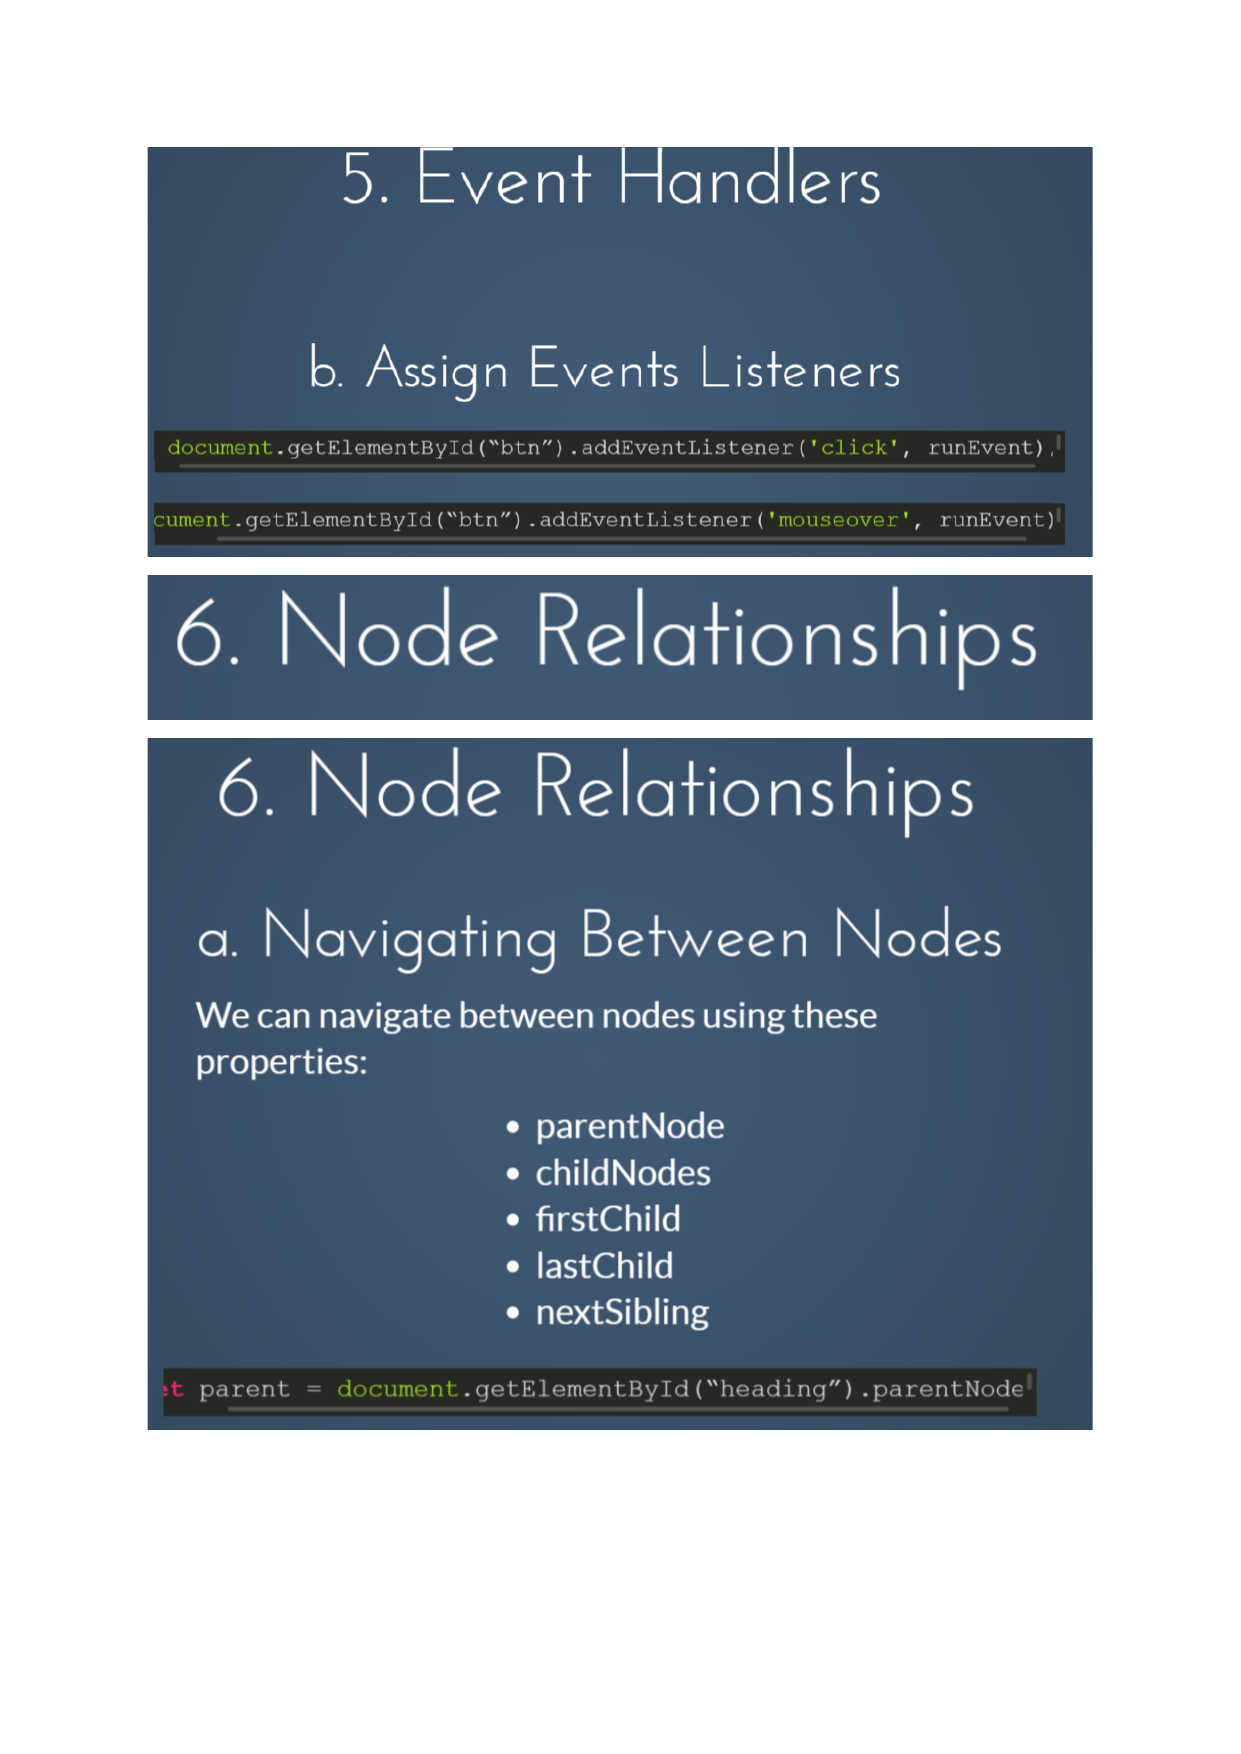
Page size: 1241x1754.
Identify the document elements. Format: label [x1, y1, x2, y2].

picture [147, 147, 1093, 557]
picture [147, 575, 1093, 720]
picture [147, 738, 1093, 1430]
